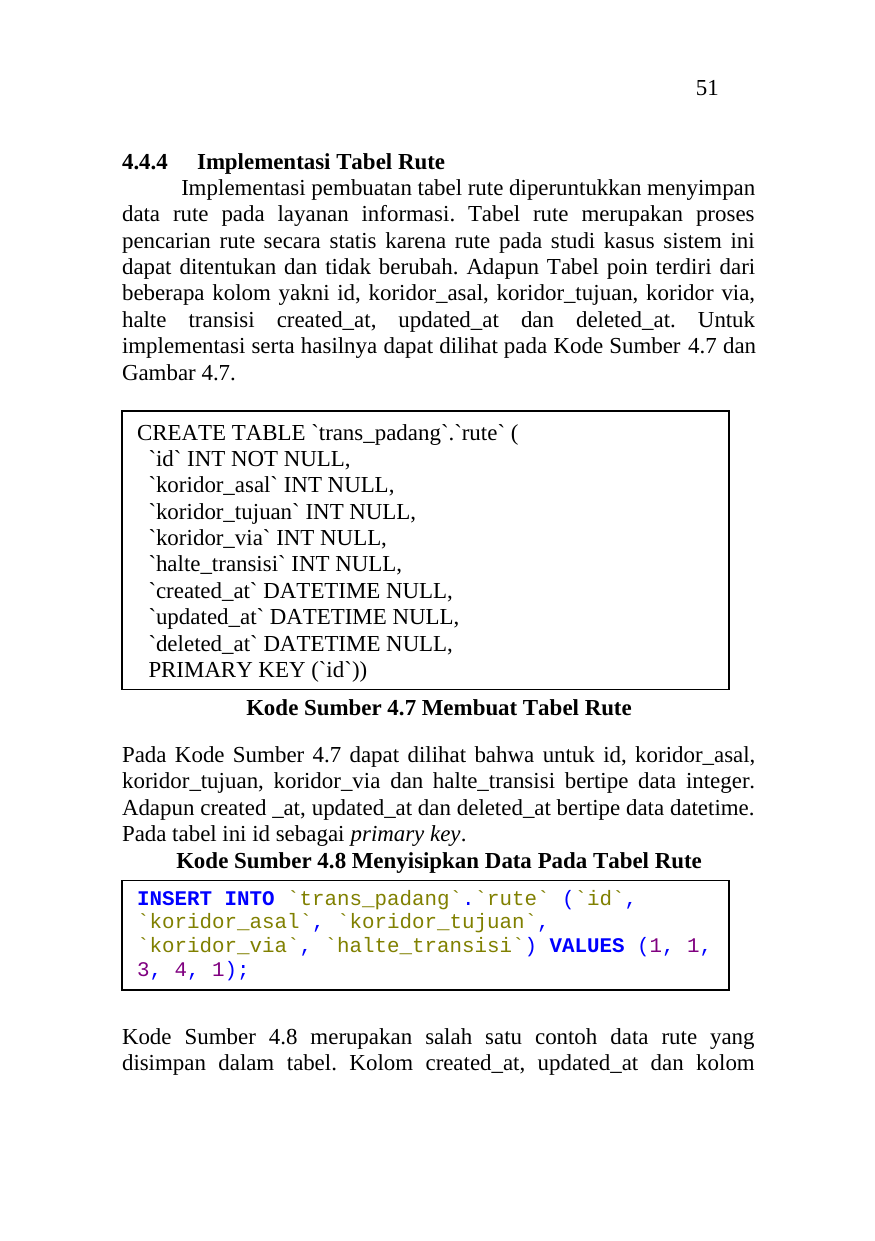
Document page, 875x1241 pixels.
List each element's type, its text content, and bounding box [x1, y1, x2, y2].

text Implementasi pembuatan tabel rute diperuntukkan menyimpan data rute pada layanan informasi. Tabel rute merupakan proses pencarian rute secara statis karena rute pada studi kasus sistem ini dapat ditentukan dan tidak berubah. Adapun Tabel poin terdiri dari beberapa kolom yakni id, koridor_asal, koridor_tujuan, koridor via, halte transisi created_at, updated_at dan deleted_at. Untuk implementasi serta hasilnya dapat dilihat pada Kode Sumber 4.7 dan Gambar 4.7. [122, 174, 756, 385]
text Pada Kode Sumber 4.7 dapat dilihat bahwa untuk id, koridor_asal, koridor_tujuan, koridor_via dan halte_transisi bertipe data integer. Adapun created _at, updated_at dan deleted_at bertipe data datetime. Pada tabel ini id sebagai primary key. [122, 741, 756, 847]
subtitle Implementasi Tabel Rute [122, 148, 756, 174]
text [122, 894, 756, 1076]
